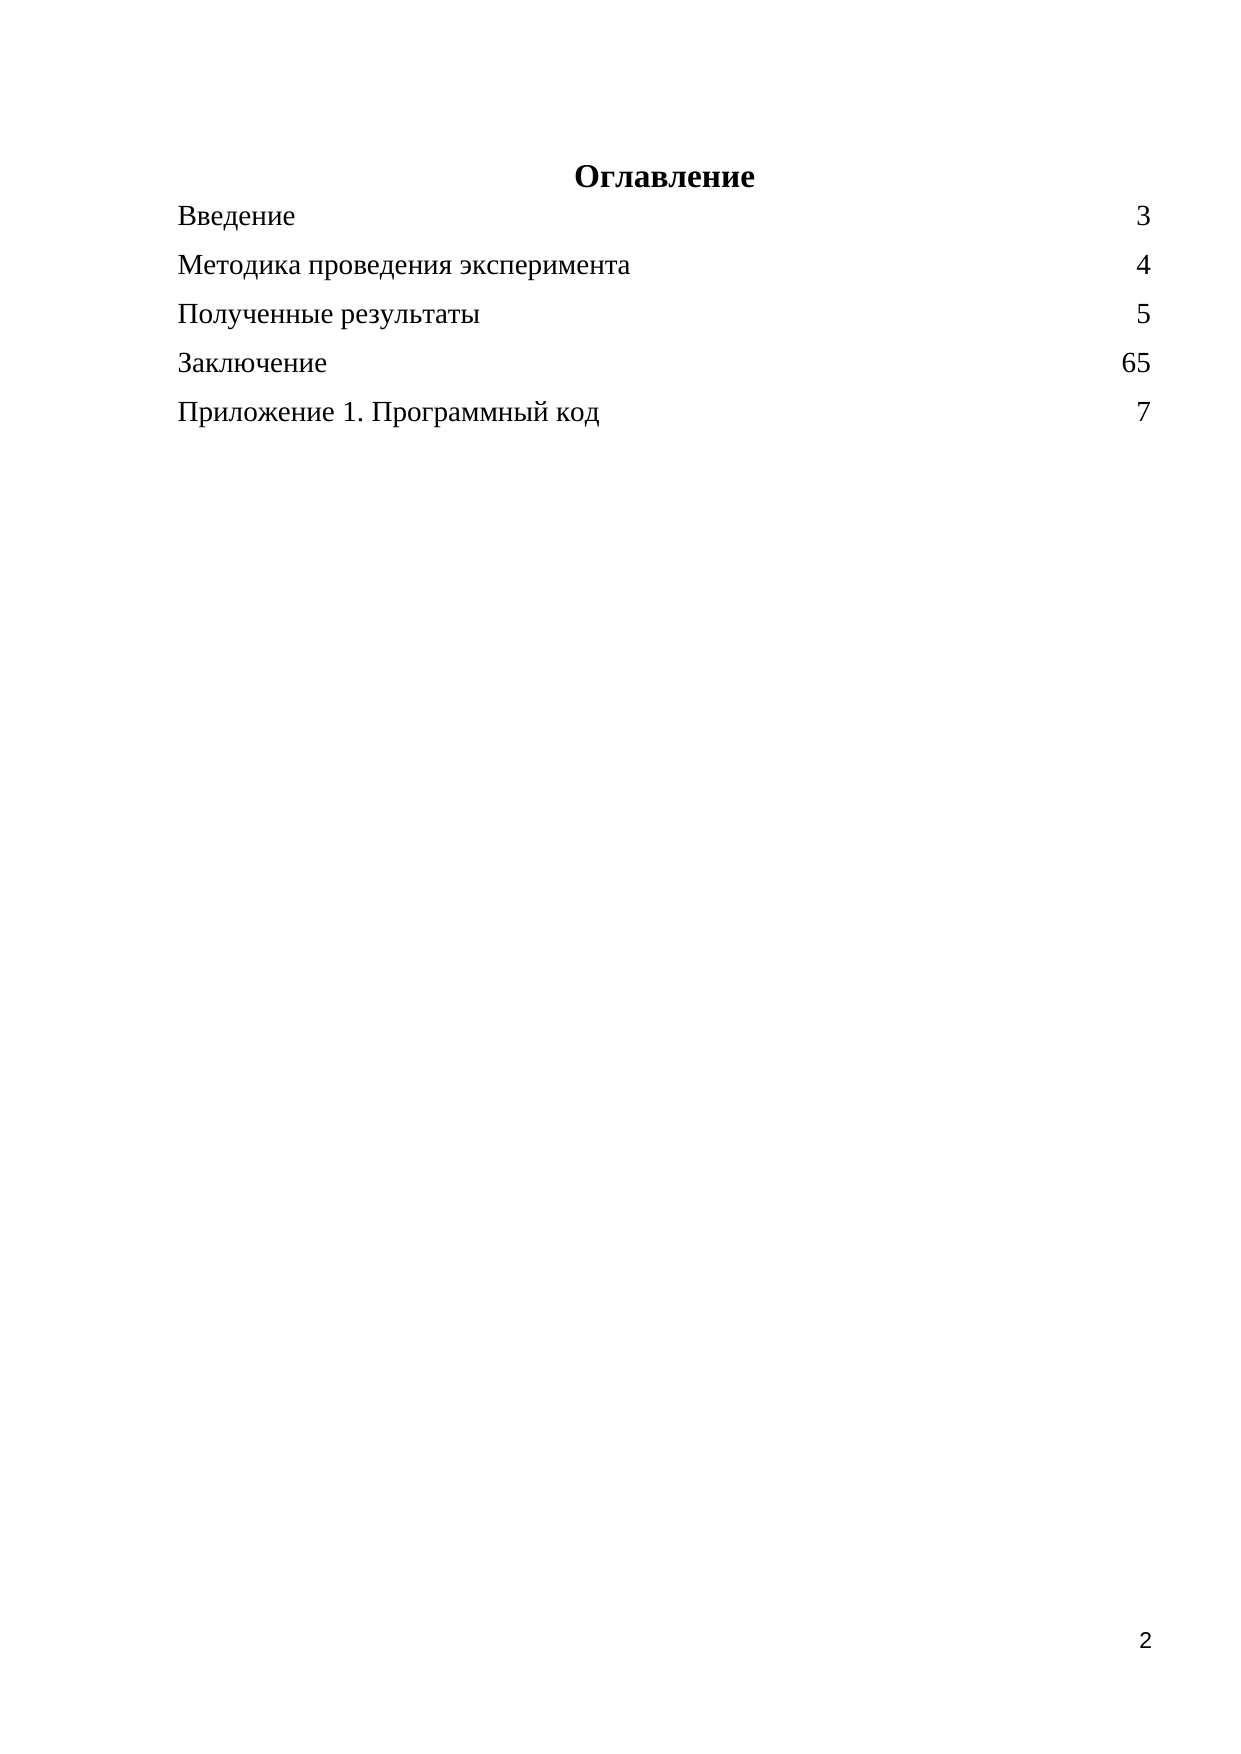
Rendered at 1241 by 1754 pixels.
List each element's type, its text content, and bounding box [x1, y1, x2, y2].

text Оглавление [177, 157, 1152, 195]
